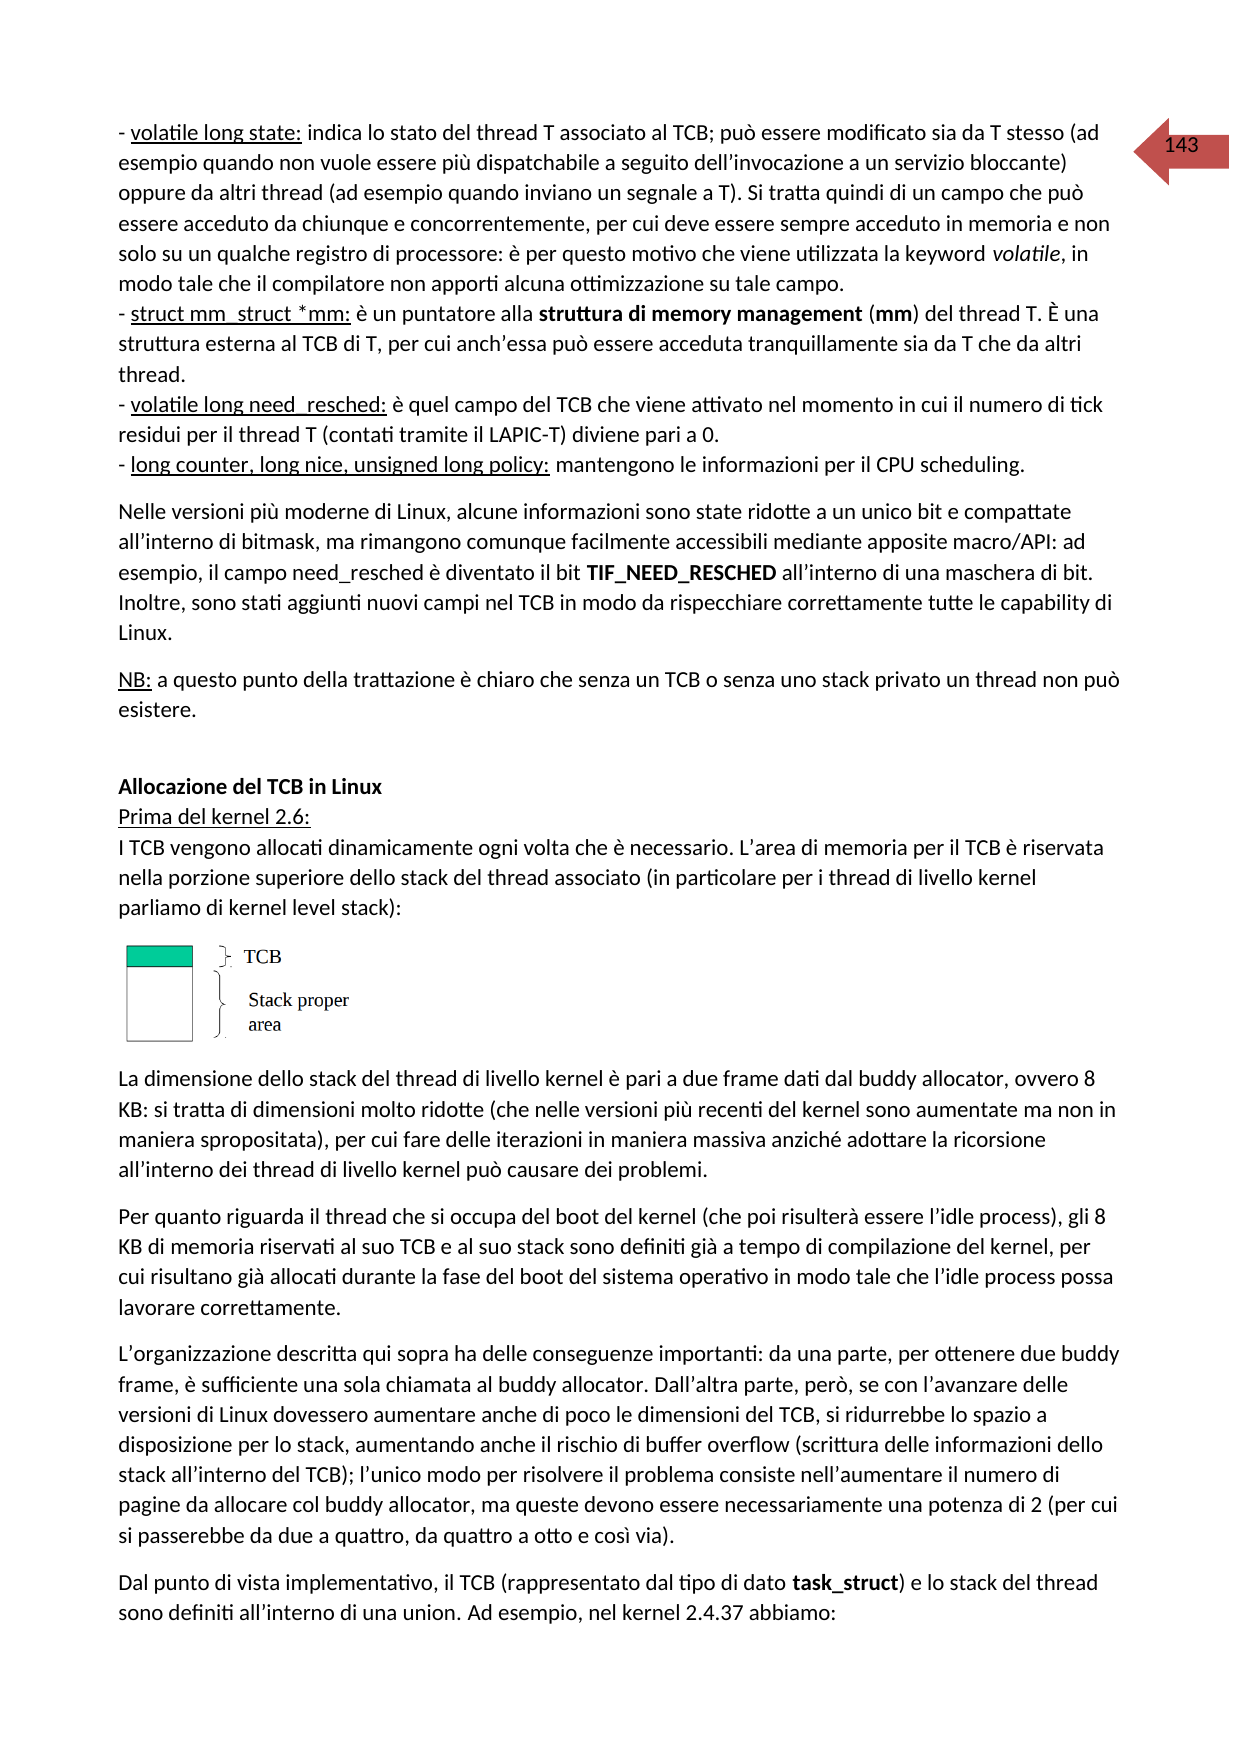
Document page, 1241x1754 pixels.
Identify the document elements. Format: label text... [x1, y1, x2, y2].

text Per quanto riguarda il thread che si occupa del boot del kernel (che poi risulterà essere l’idle process), gli 8 KB di memoria riservati al suo TCB e al suo stack sono definiti già a tempo di compilazione del kernel, per cui risultano già allocati durante la fase del boot del sistema operativo in modo tale che l’idle process possa lavorare correttamente. [118, 1202, 1122, 1321]
text - volatile long state: indica lo stato del thread T associato al TCB; può essere modificato sia da T stesso (ad esempio quando non vuole essere più dispatchabile a seguito dell’invocazione a un servizio bloccante) oppure da altri thread (ad esempio quando inviano un segnale a T). Si tratta quindi di un campo che può essere acceduto da chiunque e concorrentemente, per cui deve essere sempre acceduto in memoria e non solo su un qualche registro di processore: è per questo motivo che viene utilizzata la keyword volatile, in modo tale che il compilatore non apporti alcuna ottimizzazione su tale campo. - struct mm_struct *mm: è un puntatore alla struttura di memory management (mm) del thread T. È una struttura esterna al TCB di T, per cui anch’essa può essere acceduta tranquillamente sia da T che da altri thread. - volatile long need_resched: è quel campo del TCB che viene attivato nel momento in cui il numero di tick residui per il thread T (contati tramite il LAPIC-T) diviene pari a 0. - long counter, long nice, unsigned long policy: mantengono le informazioni per il CPU scheduling. [118, 118, 1122, 478]
text L’organizzazione descritta qui sopra ha delle conseguenze importanti: da una parte, per ottenere due buddy frame, è sufficiente una sola chiamata al buddy allocator. Dall’altra parte, però, se con l’avanzare delle versioni di Linux dovessero aumentare anche di poco le dimensioni del TCB, si ridurrebbe lo spazio a disposizione per lo stack, aumentando anche il rischio di buffer overflow (scrittura delle informazioni dello stack all’interno del TCB); l’unico modo per risolvere il problema consiste nell’aumentare il numero di pagine da allocare col buddy allocator, ma queste devono essere necessariamente una potenza di 2 (per cui si passerebbe da due a quattro, da quattro a otto e così via). [118, 1339, 1122, 1549]
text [118, 1568, 1122, 1626]
text NB: a questo punto della trattazione è chiaro che senza un TCB o senza uno stack privato un thread non può esistere. [118, 665, 1122, 723]
text La dimensione dello stack del thread di livello kernel è pari a due frame dati dal buddy allocator, ovvero 8 KB: si tratta di dimensioni molto ridotte (che nelle versioni più recenti del kernel sono aumentate ma non in maniera spropositata), per cui fare delle iterazioni in maniera massiva anziché adottare la ricorsione all’interno dei thread di livello kernel può causare dei problemi. [118, 1064, 1122, 1183]
text Allocazione del TCB in Linux Prima del kernel 2.6: I TCB vengono allocati dinamicamente ogni volta che è necessario. L’area di memoria per il TCB è riservata nella porzione superiore dello stack del thread associato (in particolare per i thread di livello kernel parliamo di kernel level stack): [118, 742, 1122, 921]
picture [118, 940, 352, 1046]
text Nelle versioni più moderne di Linux, alcune informazioni sono state ridotte a un unico bit e compattate all’interno di bitmask, ma rimangono comunque facilmente accessibili mediante apposite macro/API: ad esempio, il campo need_resched è diventato il bit TIF_NEED_RESCHED all’interno di una maschera di bit. Inoltre, sono stati aggiunti nuovi campi nel TCB in modo da rispecchiare correttamente tutte le capability di Linux. [118, 497, 1122, 646]
